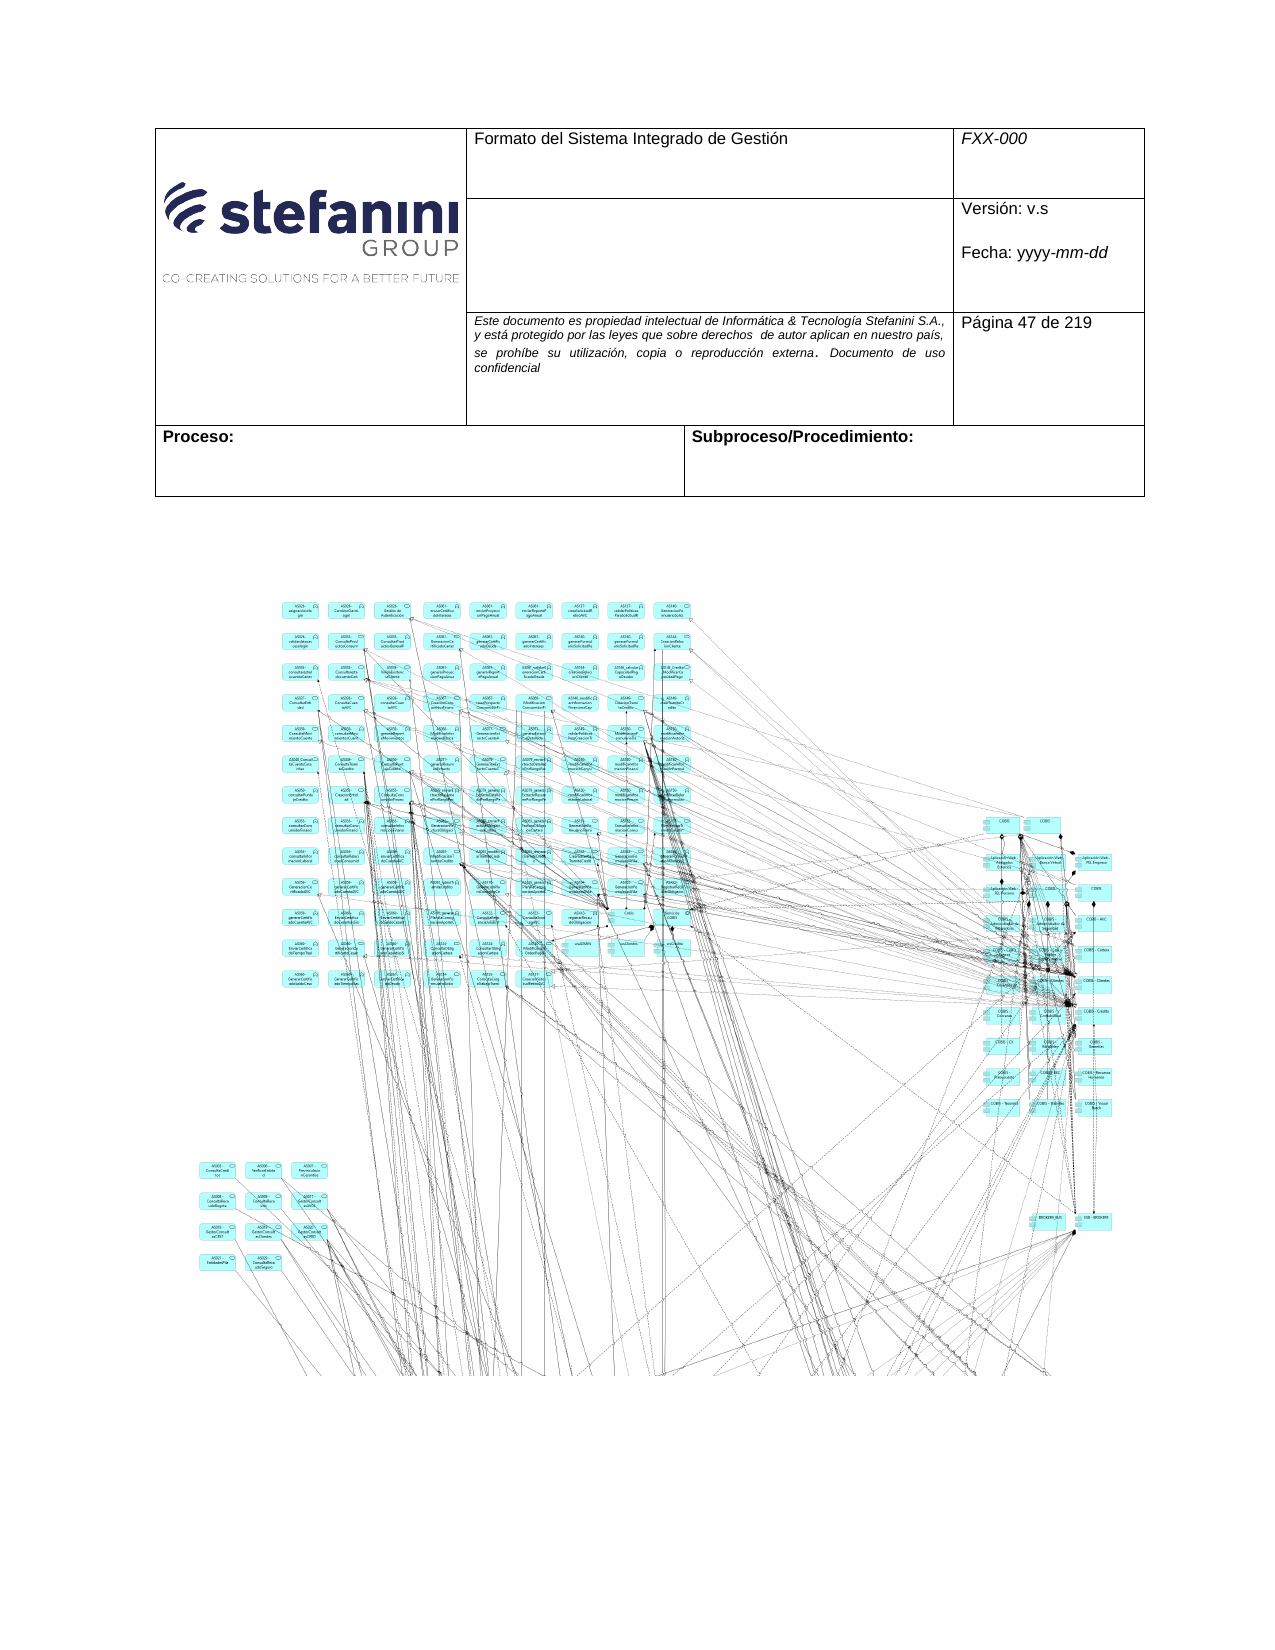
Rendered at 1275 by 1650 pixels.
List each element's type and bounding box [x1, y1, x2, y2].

picture [196, 599, 1115, 1376]
picture [162, 182, 460, 286]
